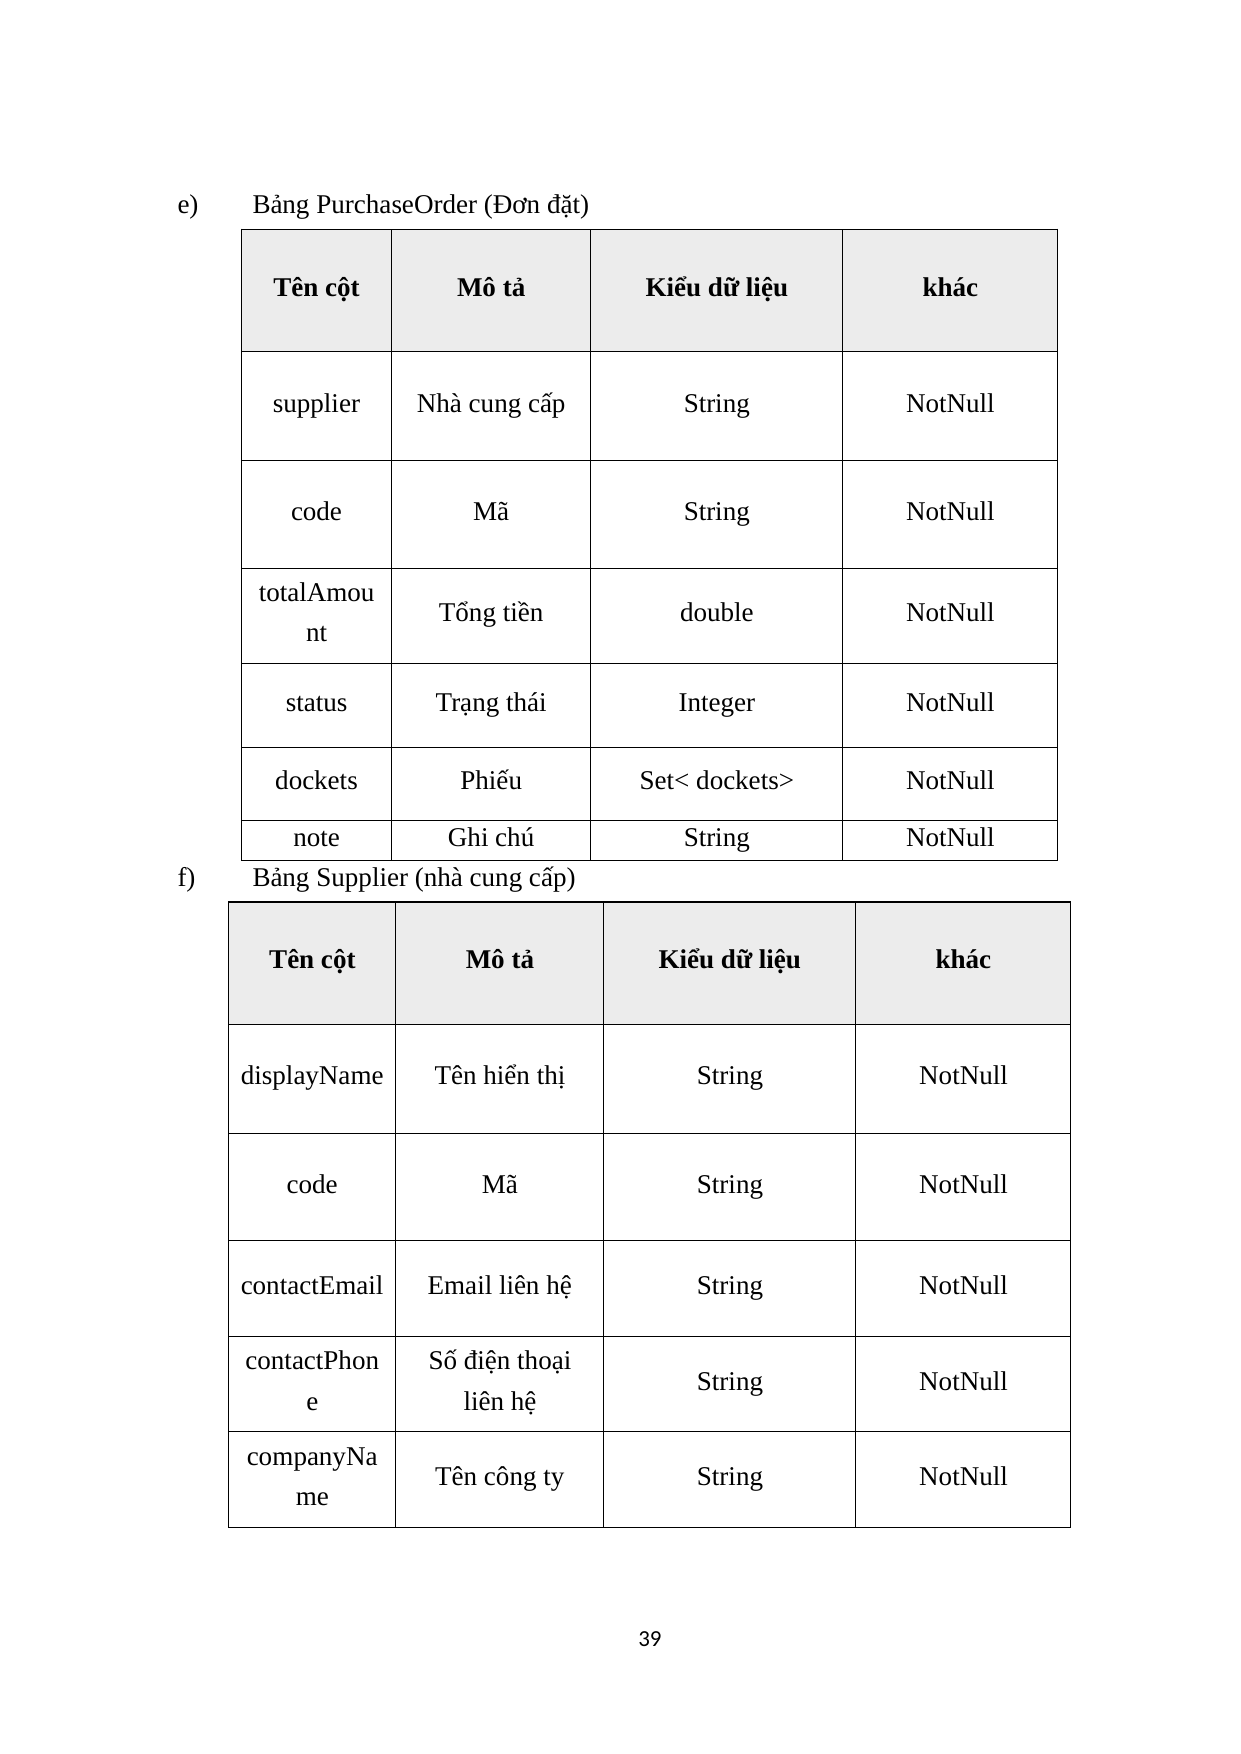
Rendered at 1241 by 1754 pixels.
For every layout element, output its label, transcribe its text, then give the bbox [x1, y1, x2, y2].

table_cell NotNull [843, 664, 1057, 747]
table_cell companyName [229, 1432, 395, 1527]
table_cell Set< dockets> [591, 748, 842, 820]
table_cell displayName [229, 1025, 395, 1133]
table_header Kiểu dữ liệu [591, 230, 842, 351]
table_header khác [843, 230, 1057, 351]
table_cell Tên hiển thị [396, 1025, 603, 1133]
table_cell Tên công ty [396, 1432, 603, 1527]
table_header khác [856, 903, 1070, 1024]
table_cell totalAmount [242, 569, 391, 663]
table_cell Tổng tiền [392, 569, 590, 663]
table_cell dockets [242, 748, 391, 820]
table_header Tên cột [242, 230, 391, 351]
list Bảng Supplier (nhà cung cấp) [177, 861, 1122, 892]
table_cell Mã [396, 1134, 603, 1240]
table_cell Ghi chú [392, 821, 590, 860]
table_cell NotNull [856, 1337, 1070, 1431]
table_cell NotNull [843, 748, 1057, 820]
table_header Tên cột [229, 903, 395, 1024]
table_header Mô tả [392, 230, 590, 351]
table_cell code [242, 461, 391, 568]
list Bảng PurchaseOrder (Đơn đặt) [177, 188, 1122, 219]
table_cell note [242, 821, 391, 860]
table_cell contactPhone [229, 1337, 395, 1431]
table_cell Nhà cung cấp [392, 352, 590, 460]
table_cell code [229, 1134, 395, 1240]
table_cell supplier [242, 352, 391, 460]
table_cell NotNull [843, 352, 1057, 460]
table_cell String [591, 821, 842, 860]
table_cell Mã [392, 461, 590, 568]
table_cell String [604, 1337, 855, 1431]
table_cell NotNull [843, 821, 1057, 860]
table_cell NotNull [856, 1134, 1070, 1240]
table_cell NotNull [856, 1432, 1070, 1527]
table_cell double [591, 569, 842, 663]
table_header Kiểu dữ liệu [604, 903, 855, 1024]
table_cell Phiếu [392, 748, 590, 820]
table_cell NotNull [843, 569, 1057, 663]
table_cell Integer [591, 664, 842, 747]
table_cell String [604, 1432, 855, 1527]
table_cell Trạng thái [392, 664, 590, 747]
table_cell contactEmail [229, 1241, 395, 1336]
table_cell Email liên hệ [396, 1241, 603, 1336]
table_cell status [242, 664, 391, 747]
table_cell String [604, 1134, 855, 1240]
table_cell NotNull [843, 461, 1057, 568]
table_cell String [591, 461, 842, 568]
table_cell String [591, 352, 842, 460]
table_cell NotNull [856, 1025, 1070, 1133]
table_cell Số điện thoại liên hệ [396, 1337, 603, 1431]
table_header Mô tả [396, 903, 603, 1024]
table_cell String [604, 1241, 855, 1336]
table_cell String [604, 1025, 855, 1133]
table_cell NotNull [856, 1241, 1070, 1336]
